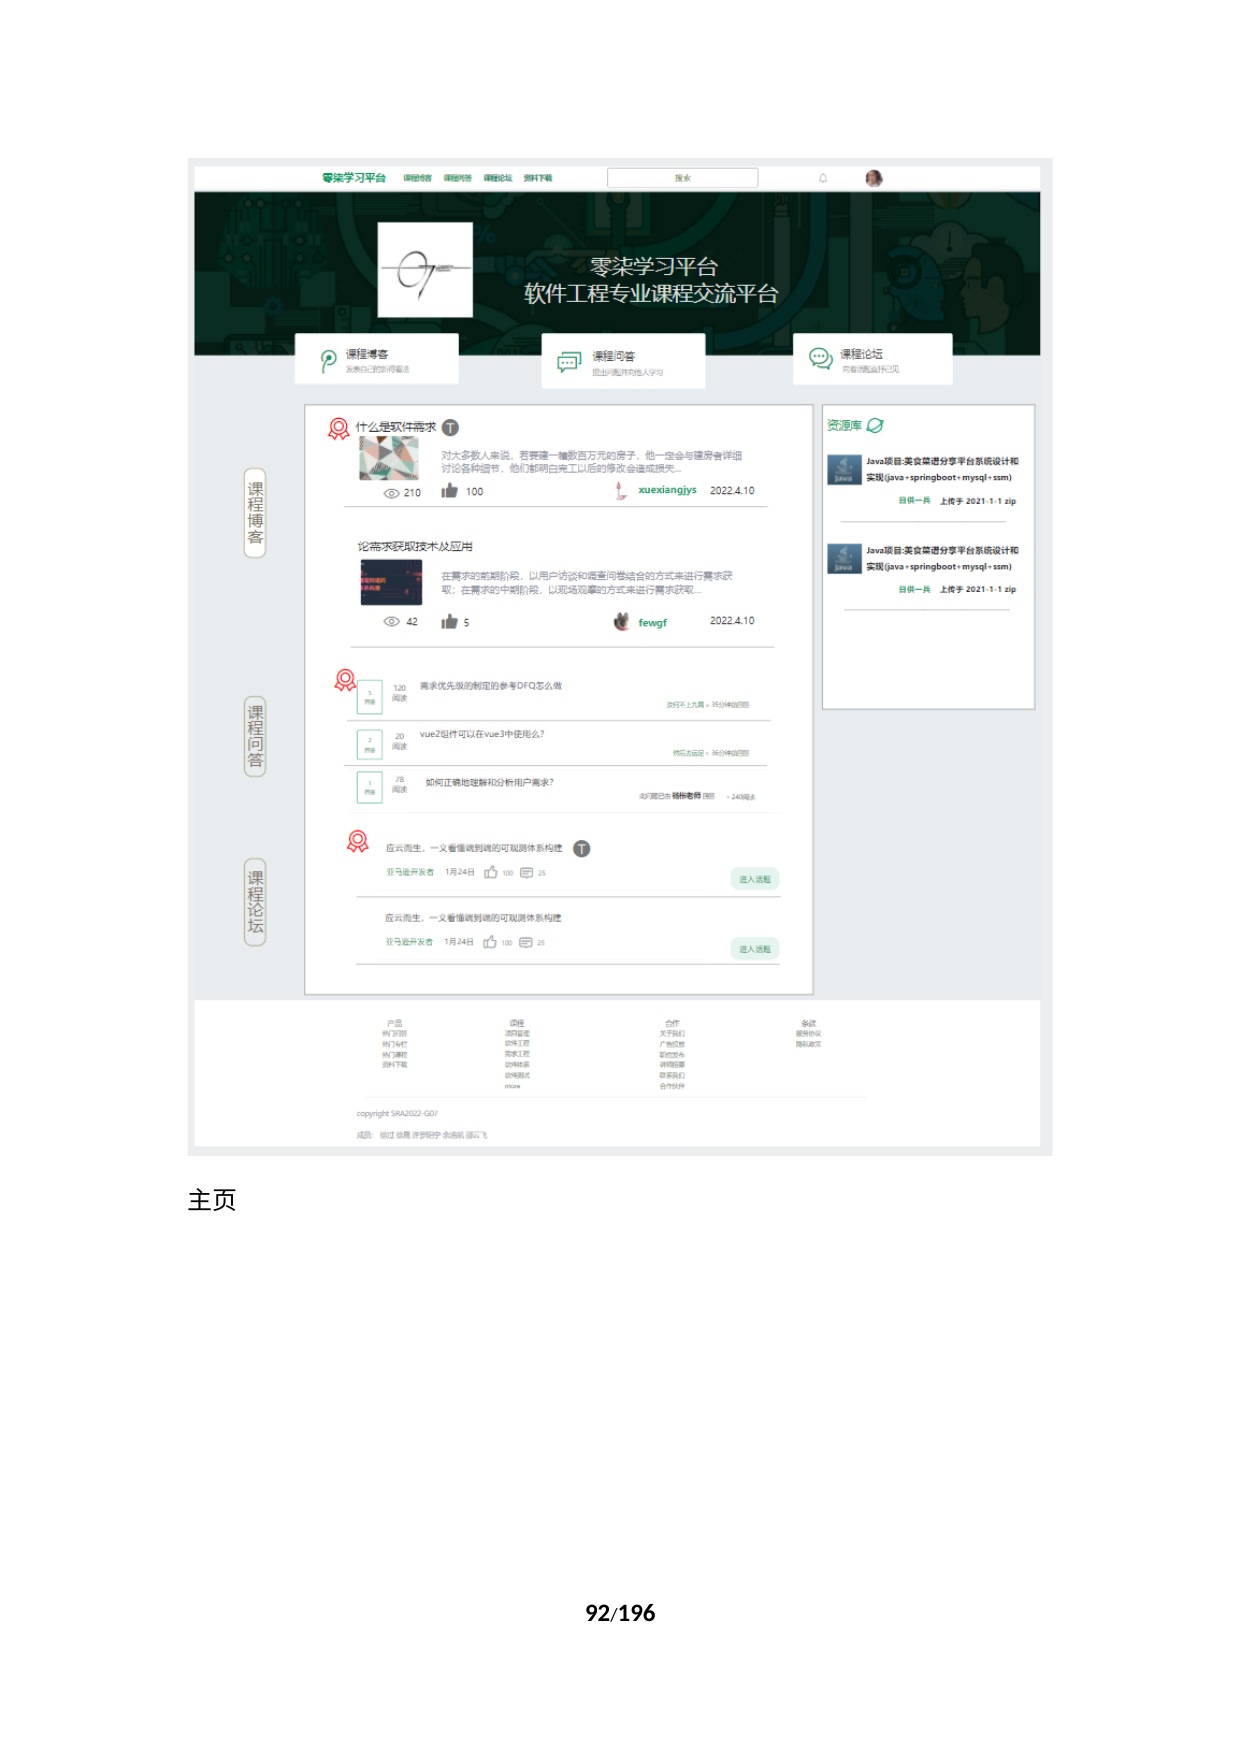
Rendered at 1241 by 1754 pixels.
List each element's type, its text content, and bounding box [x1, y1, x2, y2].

text 主页 [187, 1166, 1053, 1231]
